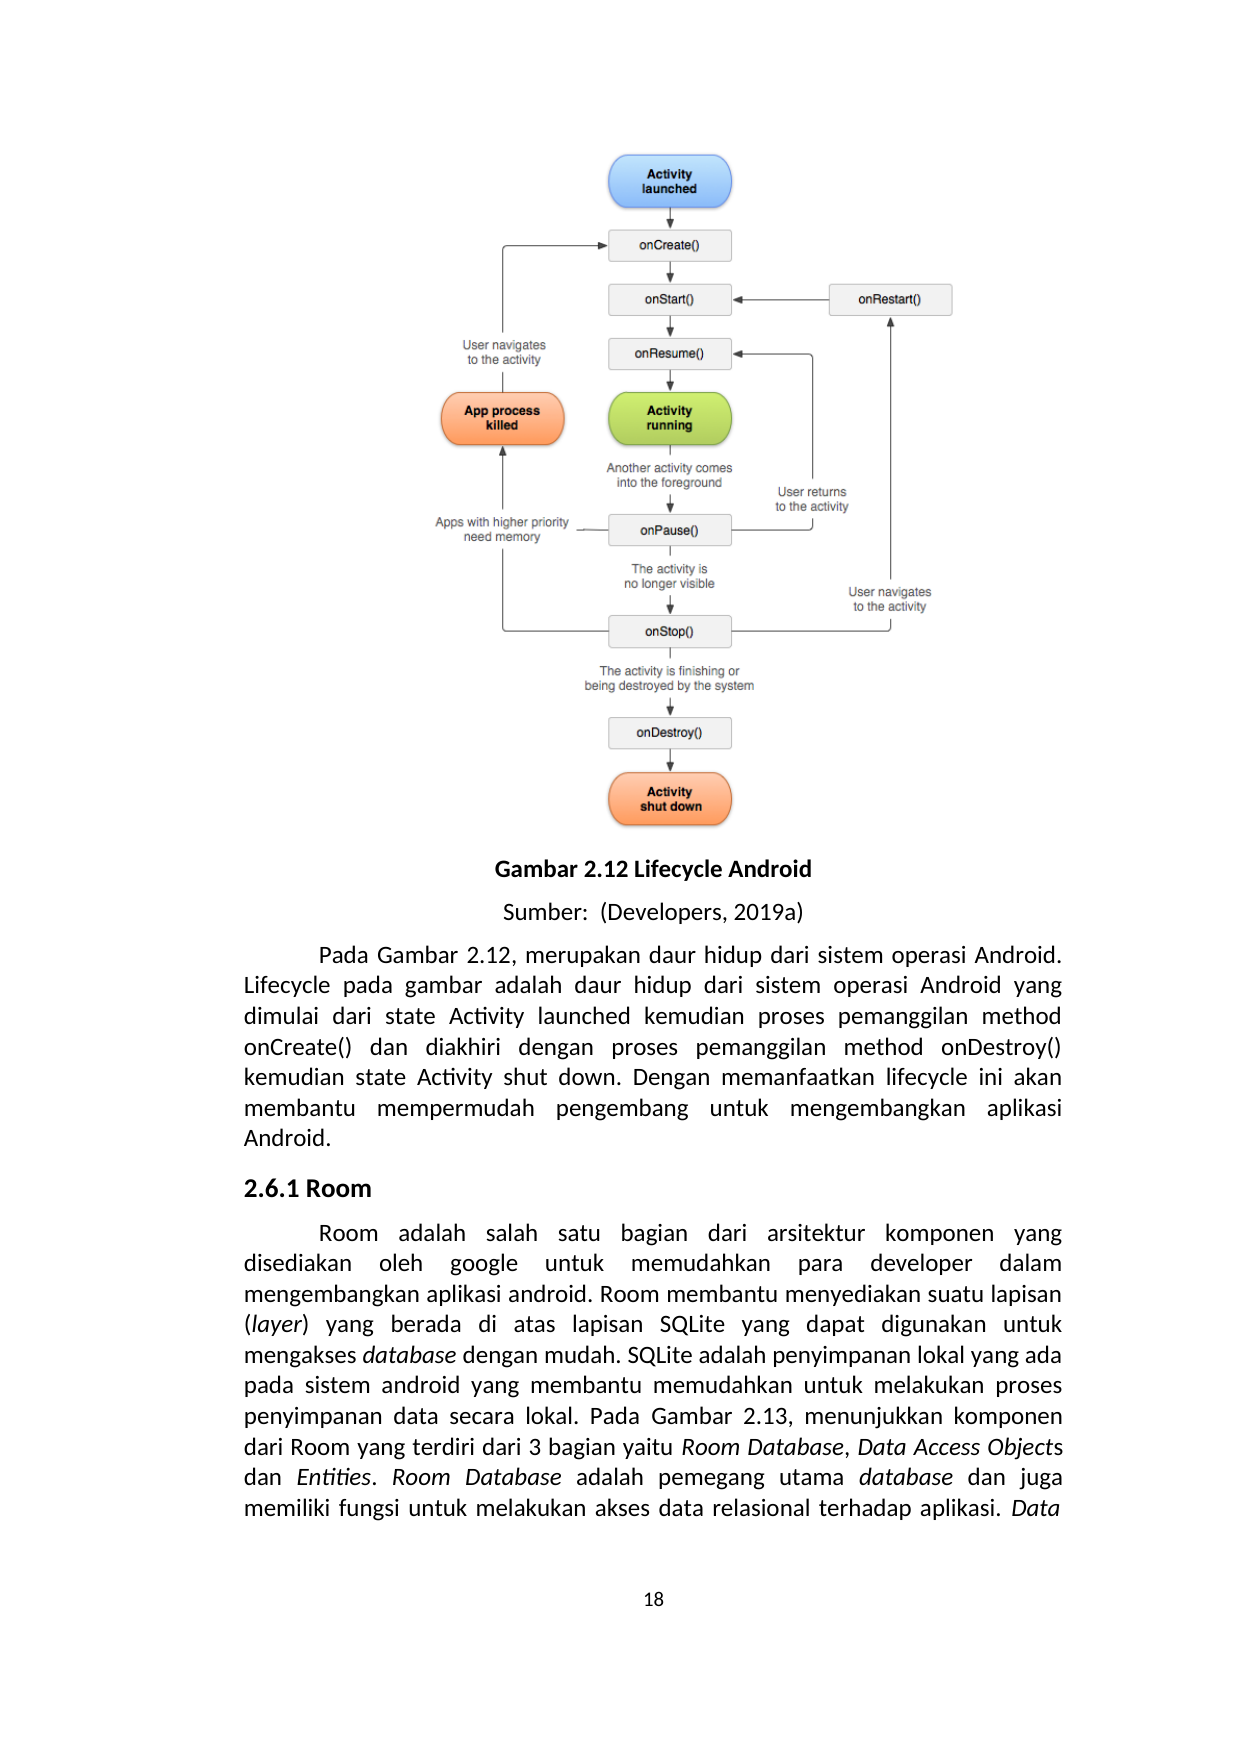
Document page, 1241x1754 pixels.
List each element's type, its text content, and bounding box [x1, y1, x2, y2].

picture [419, 140, 963, 841]
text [244, 1217, 1063, 1522]
subtitle Room [244, 1172, 1063, 1204]
text Sumber: (Developers, 2019a) [244, 896, 1063, 927]
